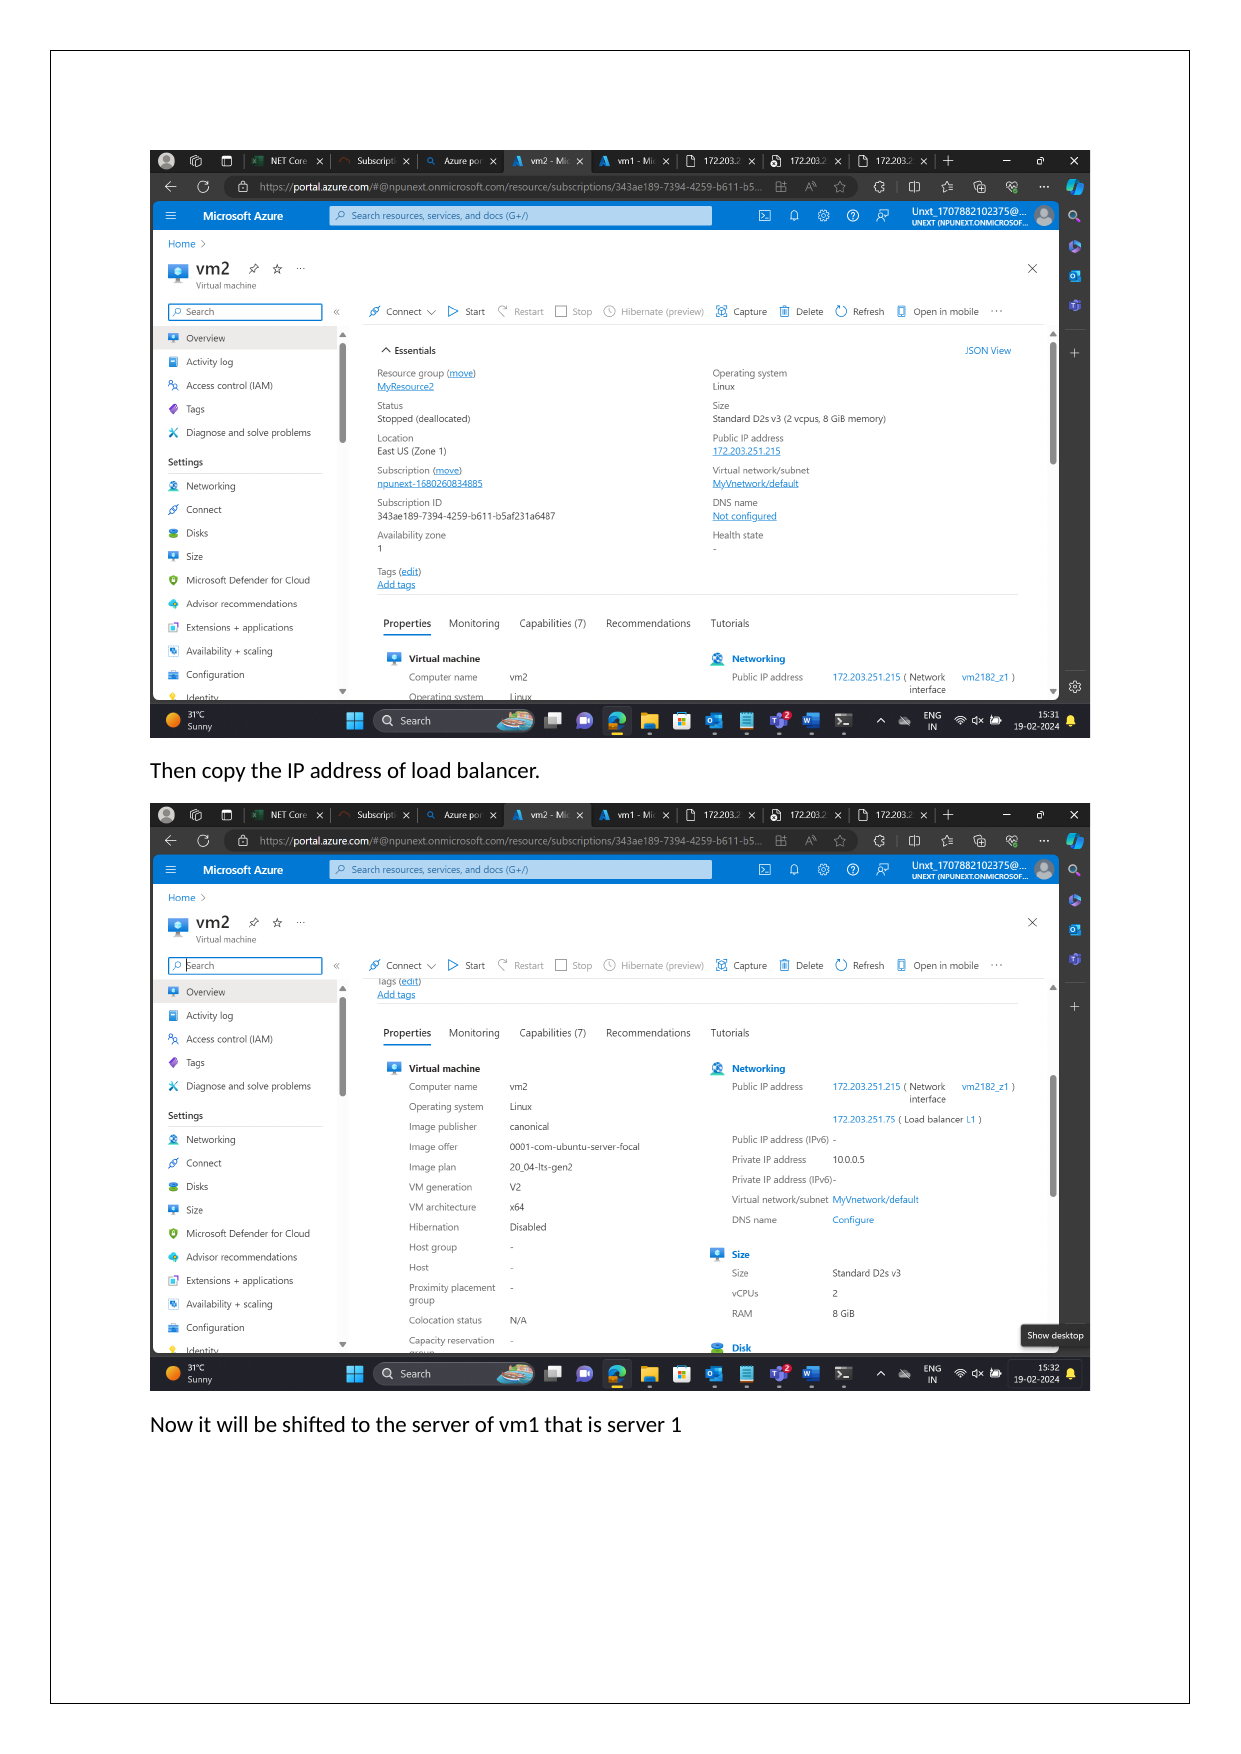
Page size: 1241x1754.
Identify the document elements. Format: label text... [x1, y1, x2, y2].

picture [150, 150, 1091, 738]
text Now it will be shifted to the server of vm1 that is server 1 [150, 1410, 1090, 1438]
text Then copy the IP address of load balancer. [150, 756, 1090, 784]
picture [150, 803, 1091, 1391]
